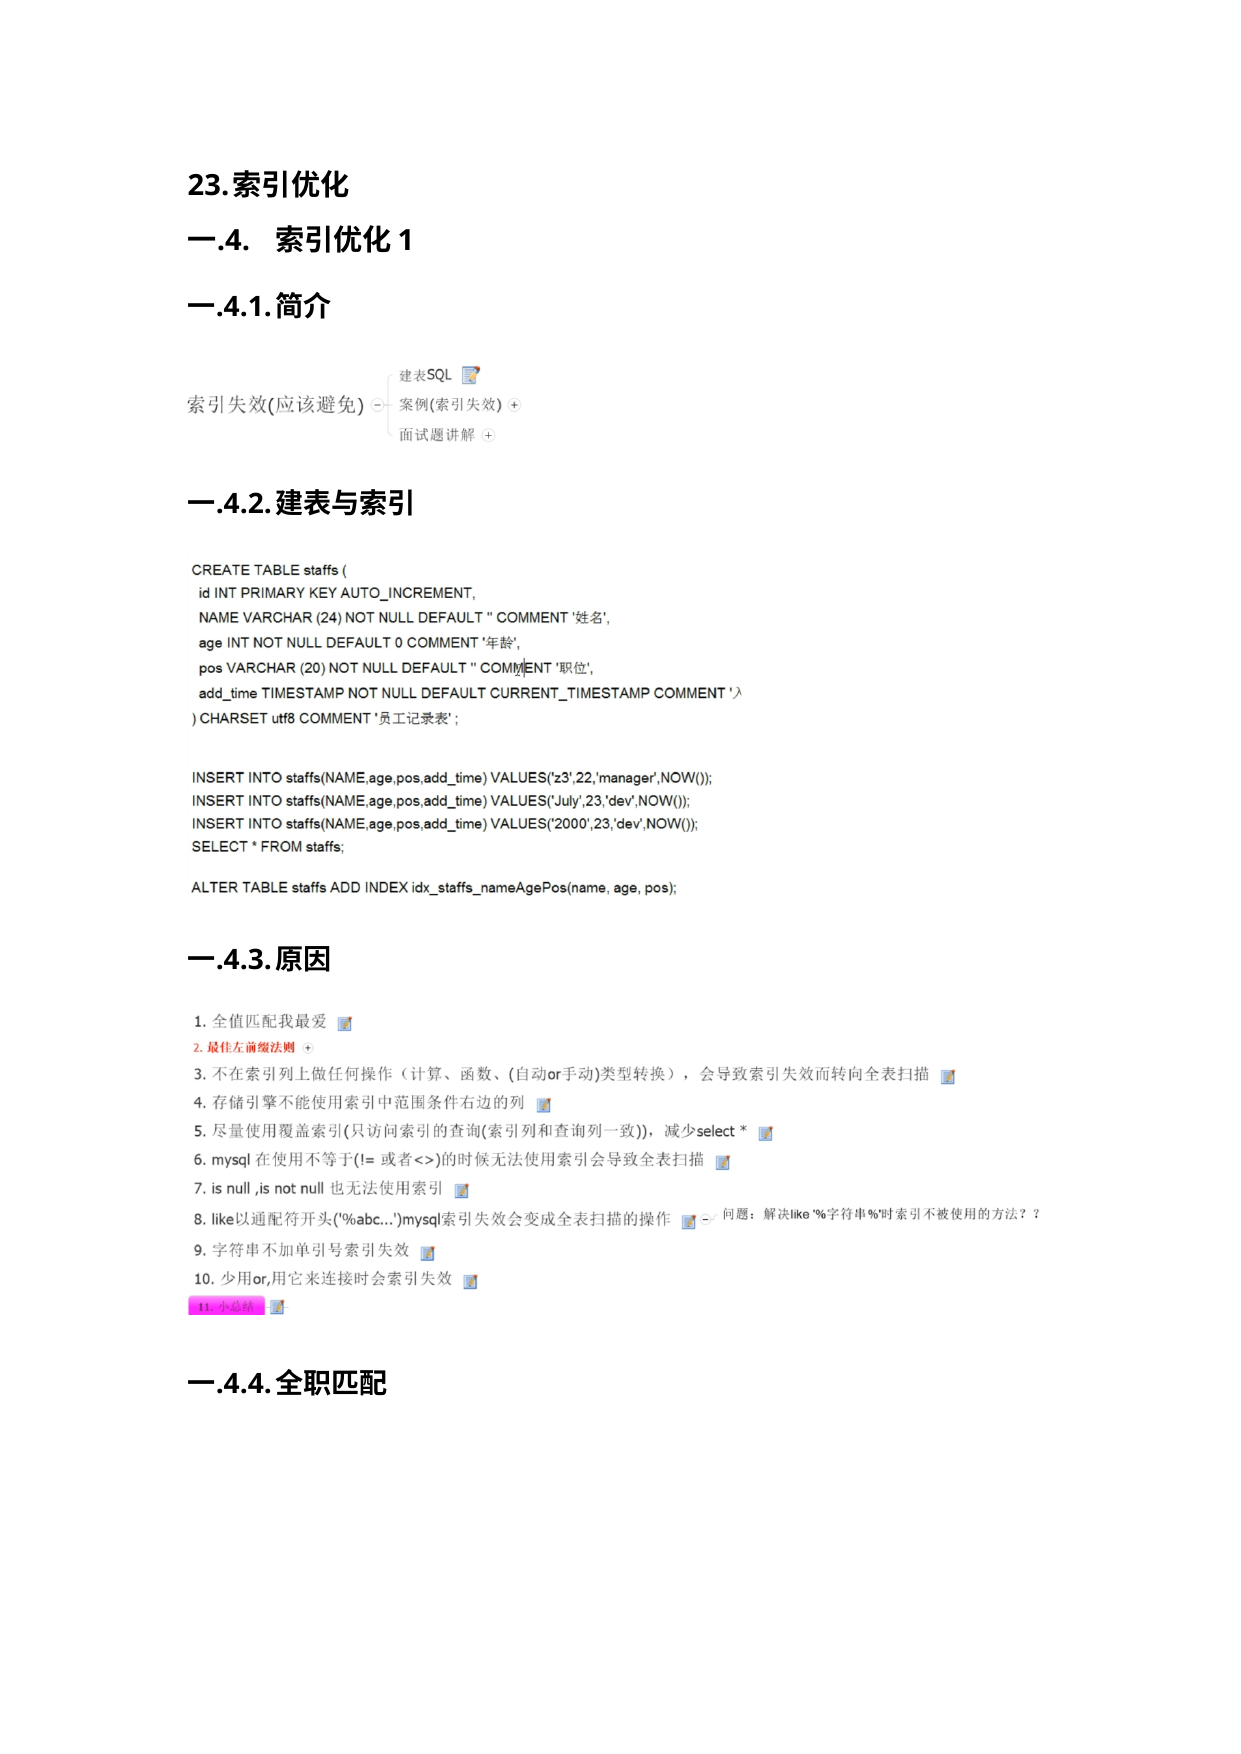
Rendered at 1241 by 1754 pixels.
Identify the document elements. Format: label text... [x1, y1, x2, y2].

picture [187, 550, 742, 899]
subtitle 索引优化1 [187, 233, 1053, 255]
subtitle 全职匹配 [187, 1361, 1053, 1402]
picture [187, 1007, 1053, 1315]
subtitle 建表与索引 [187, 481, 1053, 521]
subtitle 原因 [187, 937, 1053, 978]
picture [187, 353, 729, 451]
subtitle 索引优化 [187, 162, 1053, 204]
subtitle 简介 [187, 284, 1053, 325]
